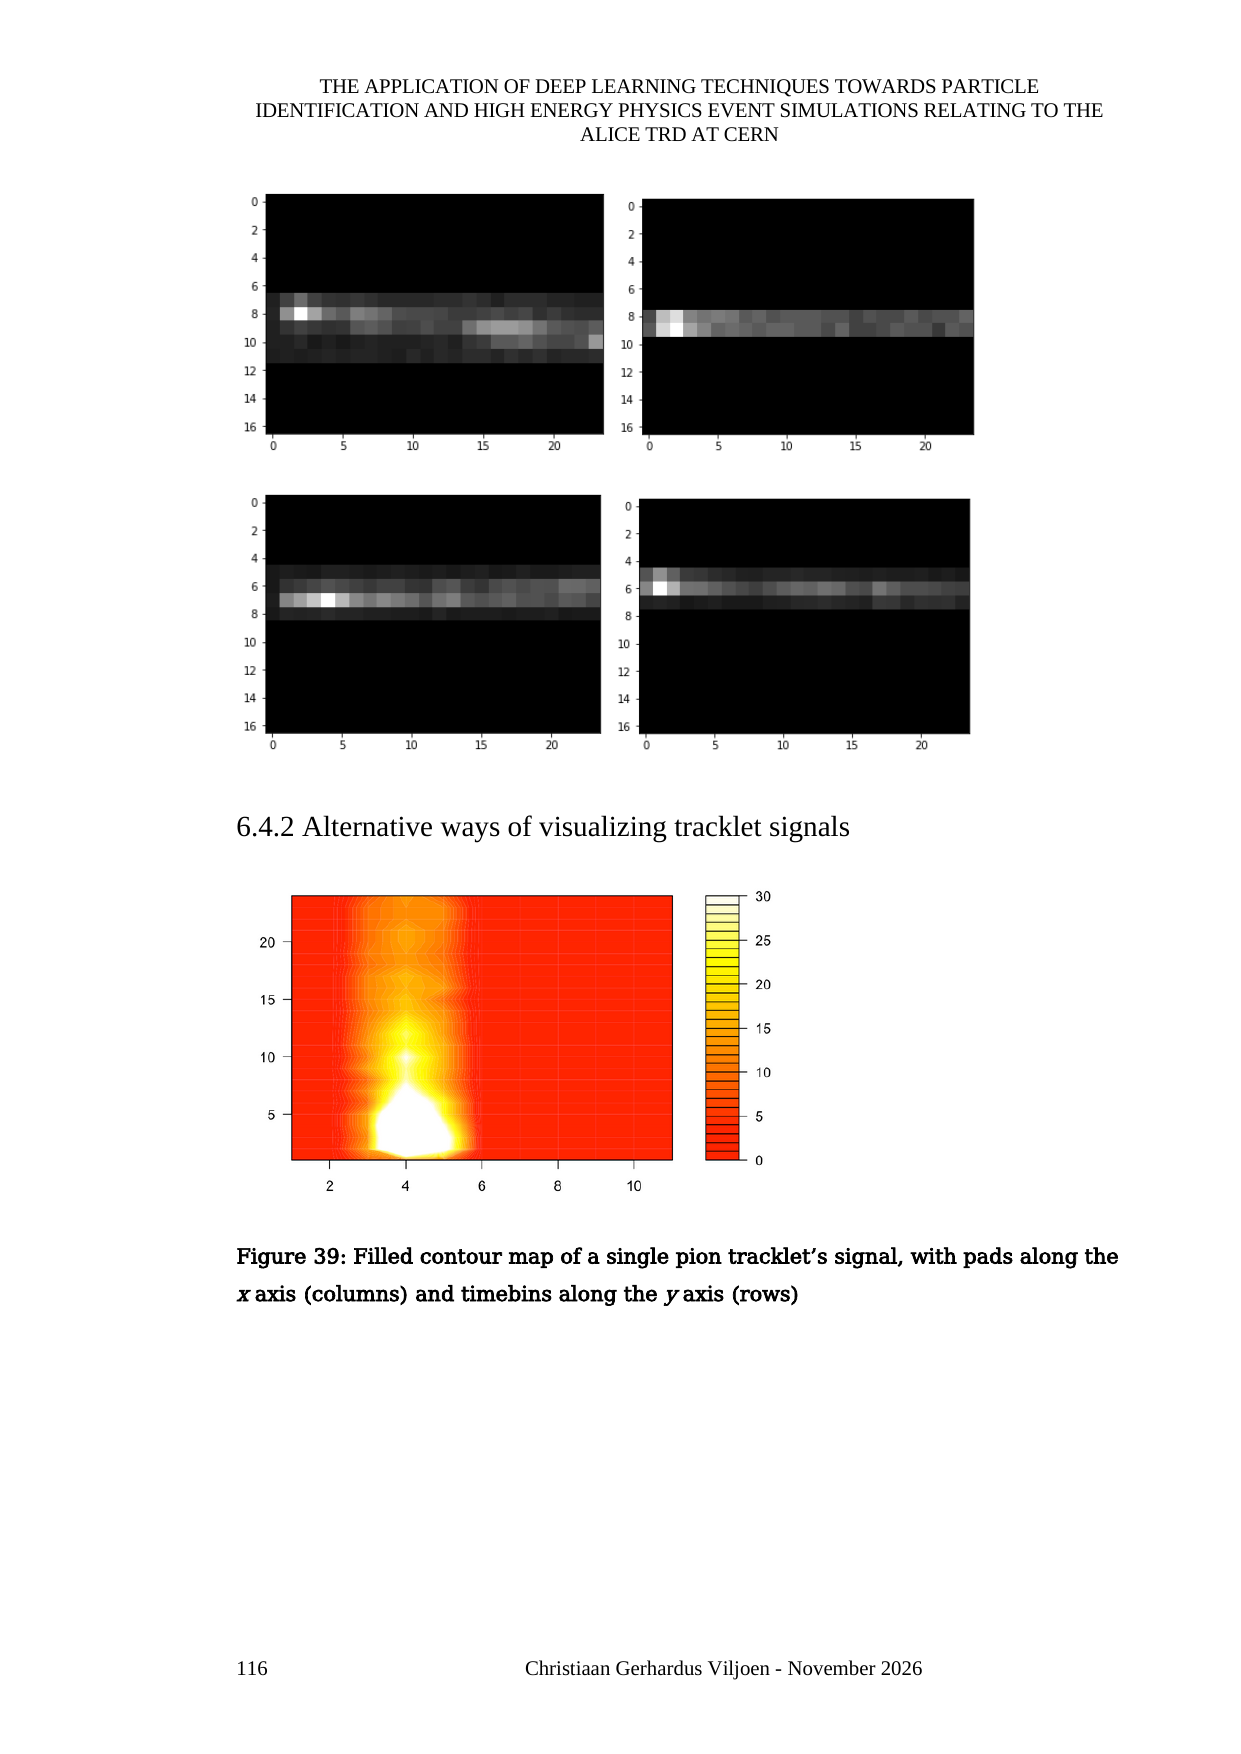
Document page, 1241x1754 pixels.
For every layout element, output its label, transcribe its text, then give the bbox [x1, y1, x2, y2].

subtitle Alternative ways of visualizing tracklet signals [236, 809, 1122, 842]
picture [236, 183, 984, 460]
picture [236, 855, 799, 1218]
picture [236, 484, 980, 759]
